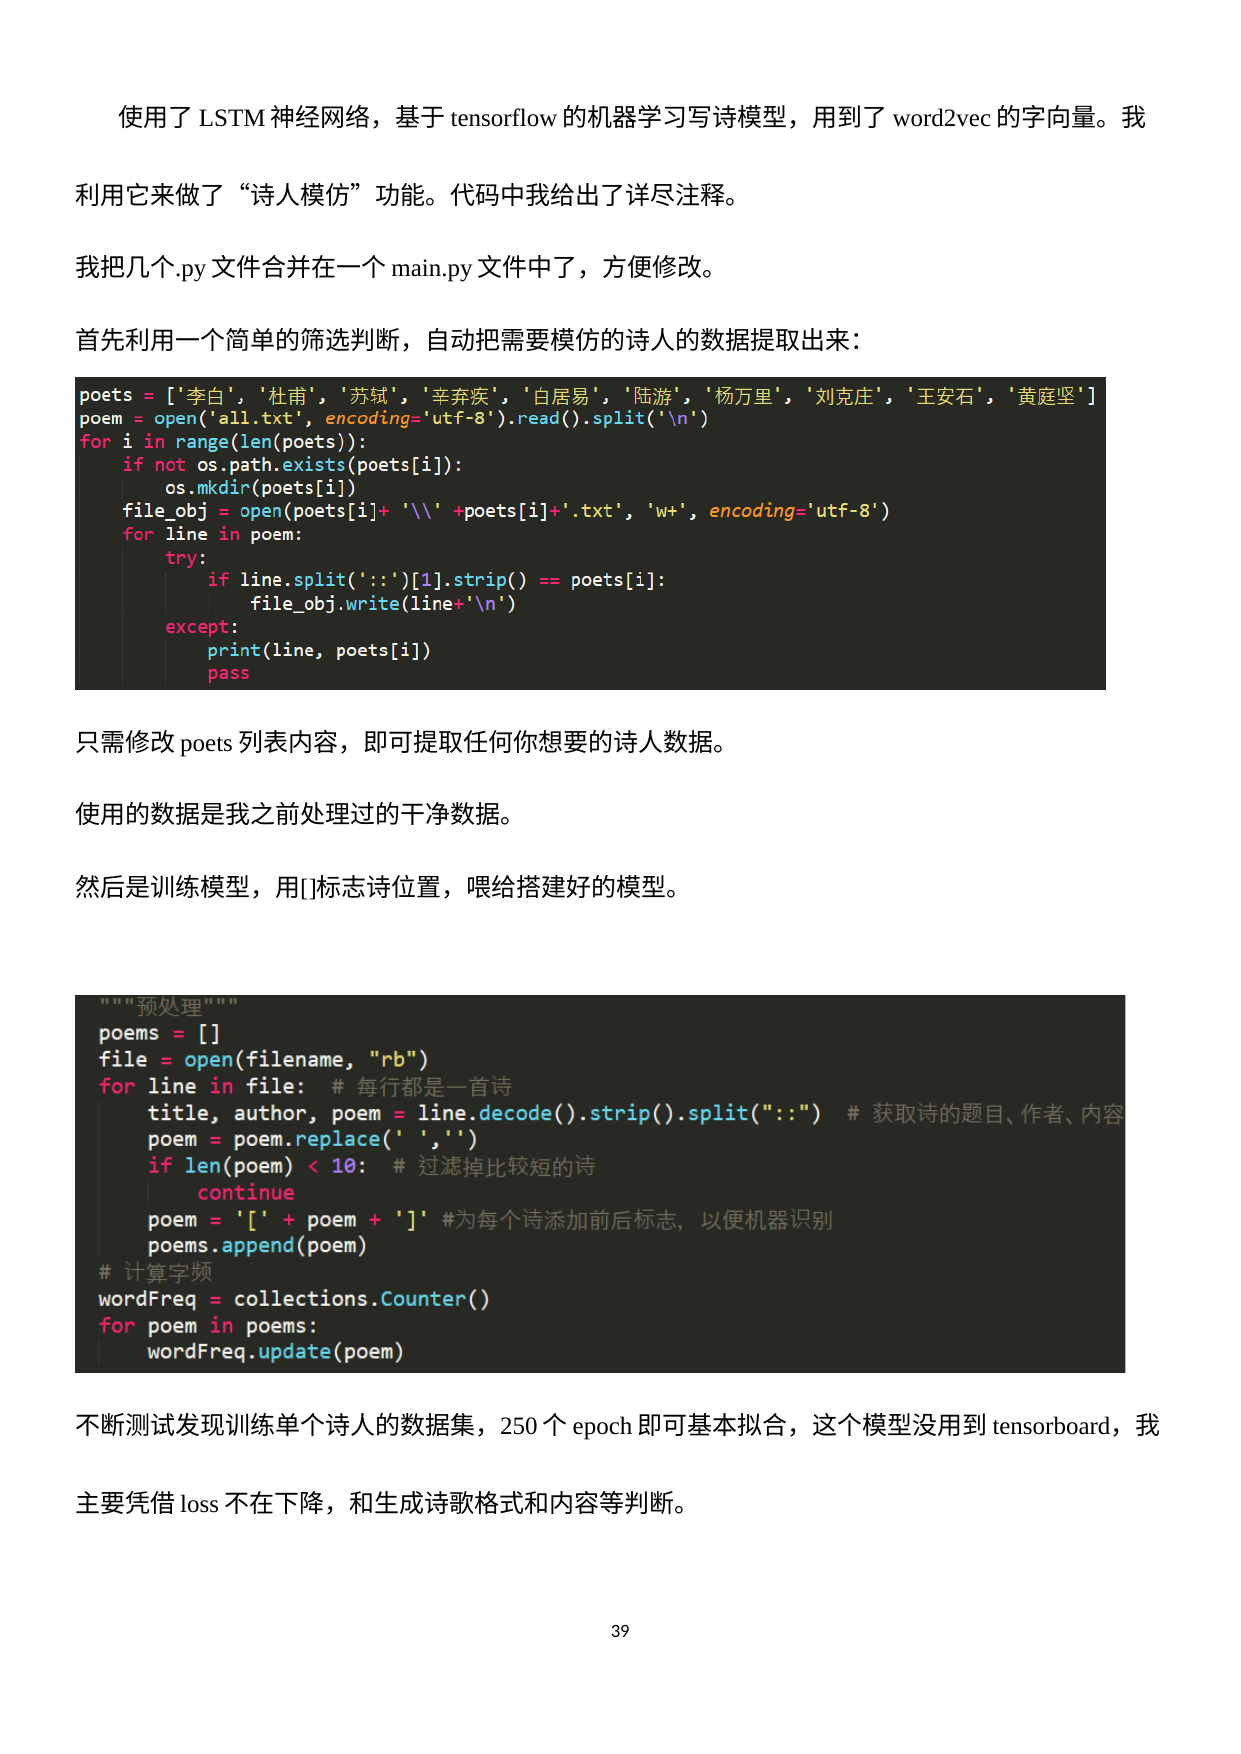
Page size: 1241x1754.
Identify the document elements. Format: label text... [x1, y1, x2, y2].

picture [75, 377, 1106, 690]
text 首先利用一个简单的筛选判断，自动把需要模仿的诗人的数据提取出来： [75, 306, 1165, 371]
text 只需修改poets列表内容，即可提取任何你想要的诗人数据。 [75, 708, 1165, 773]
text 我把几个.py文件合并在一个main.py文件中了，方便修改。 [75, 233, 1165, 298]
text 不断测试发现训练单个诗人的数据集，250个epoch即可基本拟合，这个模型没用到tensorboard，我主要凭借loss不在下降，和生成诗歌格式和内容等判断。 [75, 1391, 1165, 1534]
picture [75, 995, 1126, 1373]
text 使用了LSTM神经网络，基于tensorflow的机器学习写诗模型，用到了word2vec的字向量。我利用它来做了“诗人模仿”功能。代码中我给出了详尽注释。 [75, 83, 1165, 226]
text 使用的数据是我之前处理过的干净数据。 [75, 780, 1165, 845]
